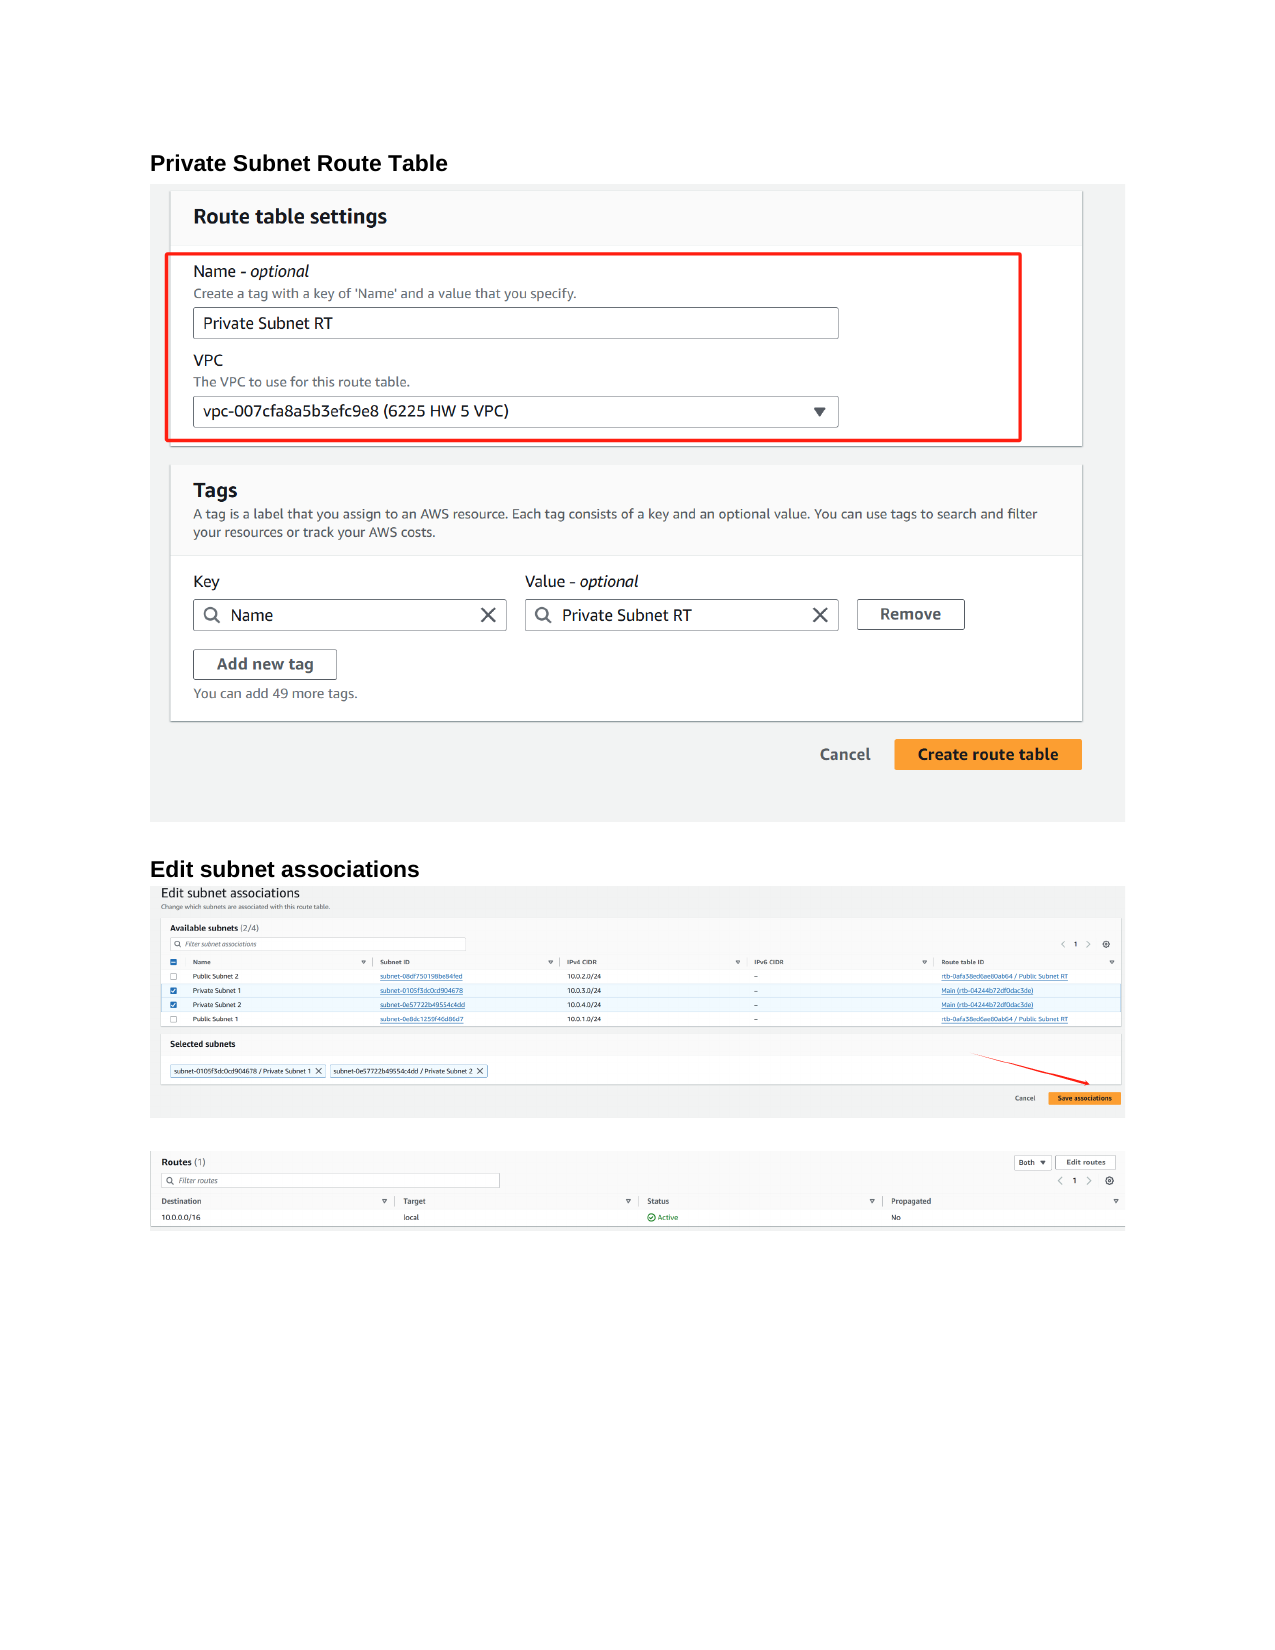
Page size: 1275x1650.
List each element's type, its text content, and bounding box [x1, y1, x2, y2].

subtitle Private Subnet Route Table [150, 150, 1125, 176]
picture [150, 1151, 1125, 1231]
text Edit subnet associations [150, 856, 1125, 882]
picture [150, 184, 1125, 822]
picture [150, 886, 1125, 1118]
